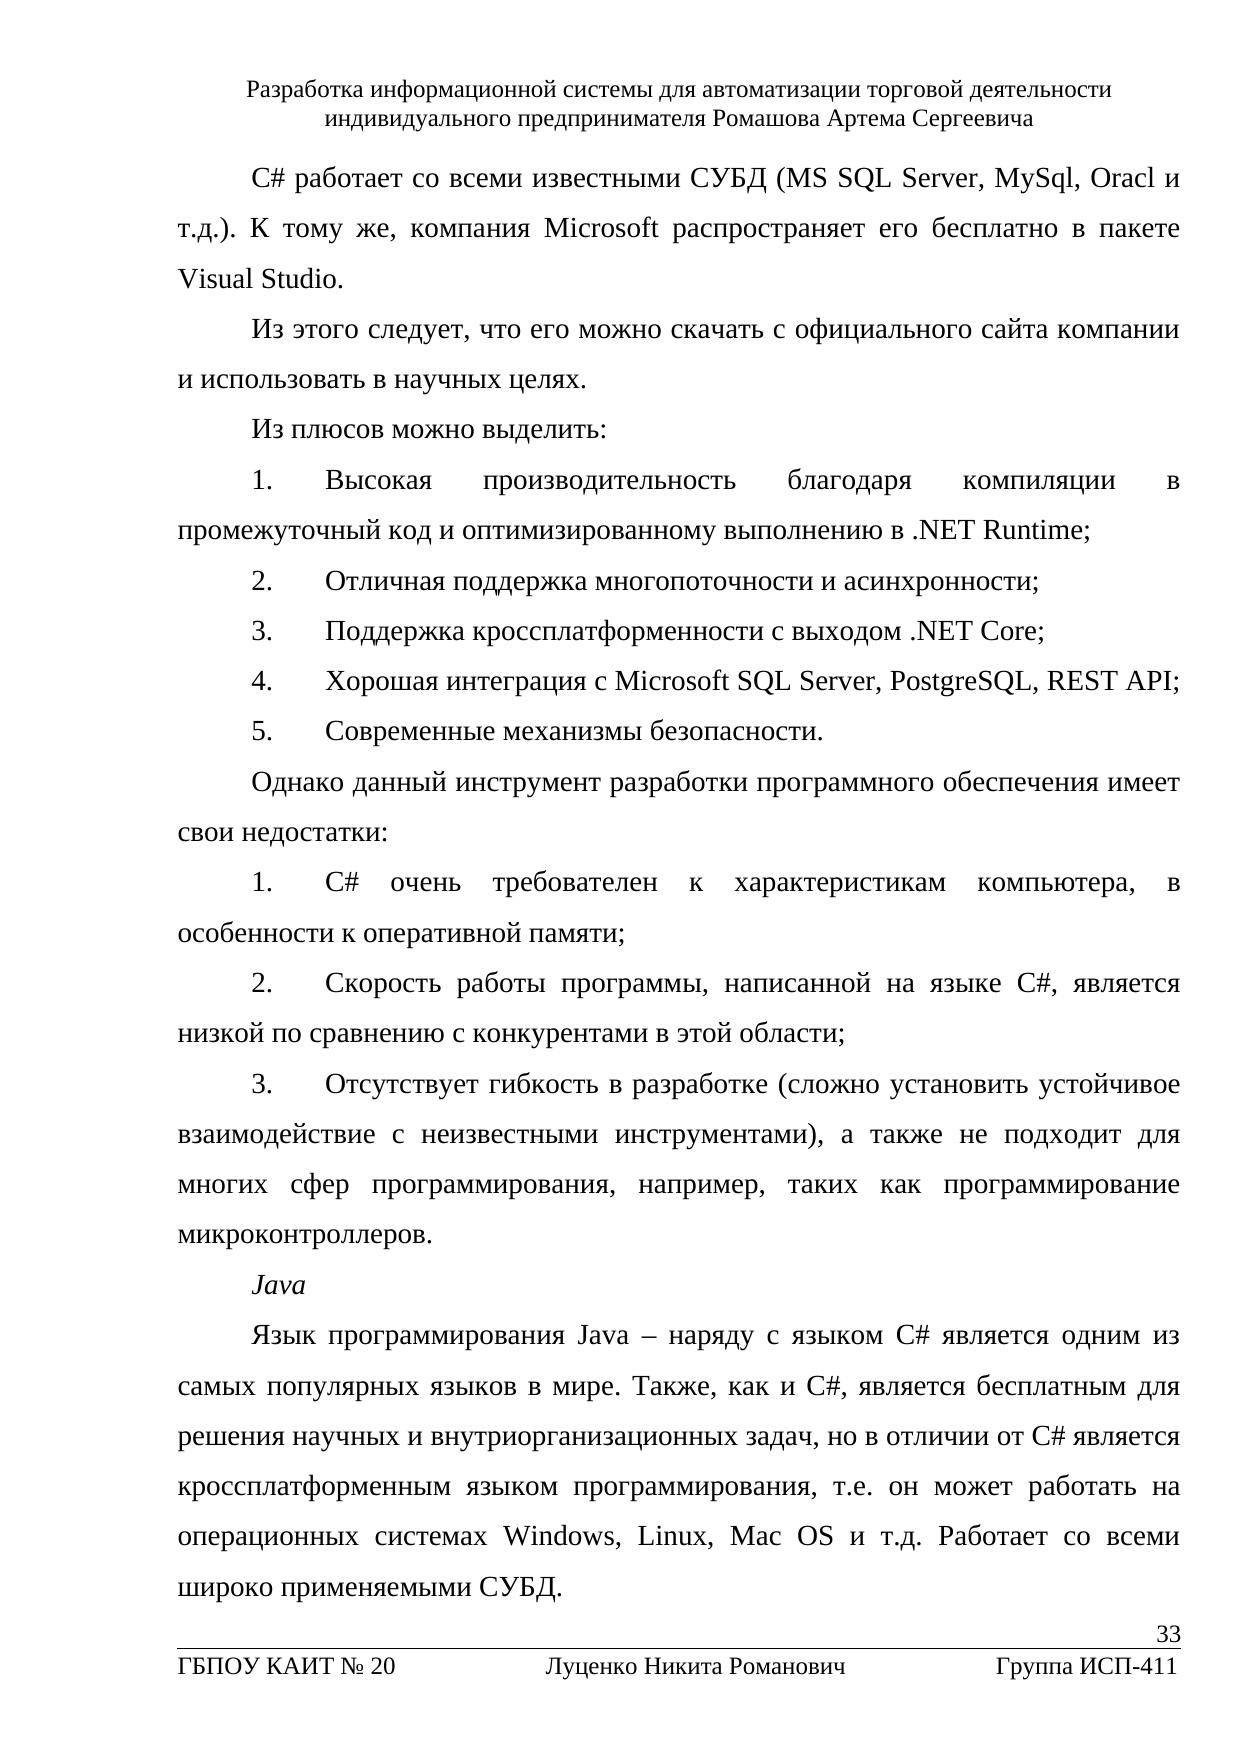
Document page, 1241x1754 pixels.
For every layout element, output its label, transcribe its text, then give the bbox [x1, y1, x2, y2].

text Однако данный инструмент разработки программного обеспечения имеет свои недостатки: [177, 764, 1181, 848]
list Поддержка кроссплатформенности с выходом .NET Core; [177, 613, 1181, 646]
list Хорошая интеграция с Microsoft SQL Server, PostgreSQL, REST API; [177, 663, 1181, 697]
text Из этого следует, что его можно скачать с официального сайта компании и использовать в научных целях. [177, 311, 1181, 395]
text Язык программирования Java – наряду с языком C# является одним из самых популярных языков в мире. Также, как и С#, является бесплатным для решения научных и внутриорганизационных задач, но в отличии от C# является кроссплатформенным языком программирования, т.е. он может работать на операционных системах Windows, Linux, Mac OS и т.д. Работает со всеми широко применяемыми СУБД. [177, 1317, 1181, 1602]
list Высокая производительность благодаря компиляции в промежуточный код и оптимизированному выполнению в .NET Runtime; [177, 462, 1181, 546]
list Скорость работы программы, написанной на языке C#, является низкой по сравнению с конкурентами в этой области; [177, 965, 1181, 1049]
list Отсутствует гибкость в разработке (сложно установить устойчивое взаимодействие с неизвестными инструментами), а также не подходит для многих сфер программирования, например, таких как программирование микроконтроллеров. [177, 1066, 1181, 1250]
list Современные механизмы безопасности. [177, 713, 1181, 747]
list C# очень требователен к характеристикам компьютера, в особенности к оперативной памяти; [177, 864, 1181, 948]
list Отличная поддержка многопоточности и асинхронности; [177, 563, 1181, 596]
text Из плюсов можно выделить: [177, 412, 1181, 445]
text С# работает со всеми известными СУБД (MS SQL Server, MySql, Oracl и т.д.). К тому же, компания Microsoft распространяет его бесплатно в пакете Visual Studio. [177, 160, 1181, 294]
text Java [177, 1267, 1181, 1301]
